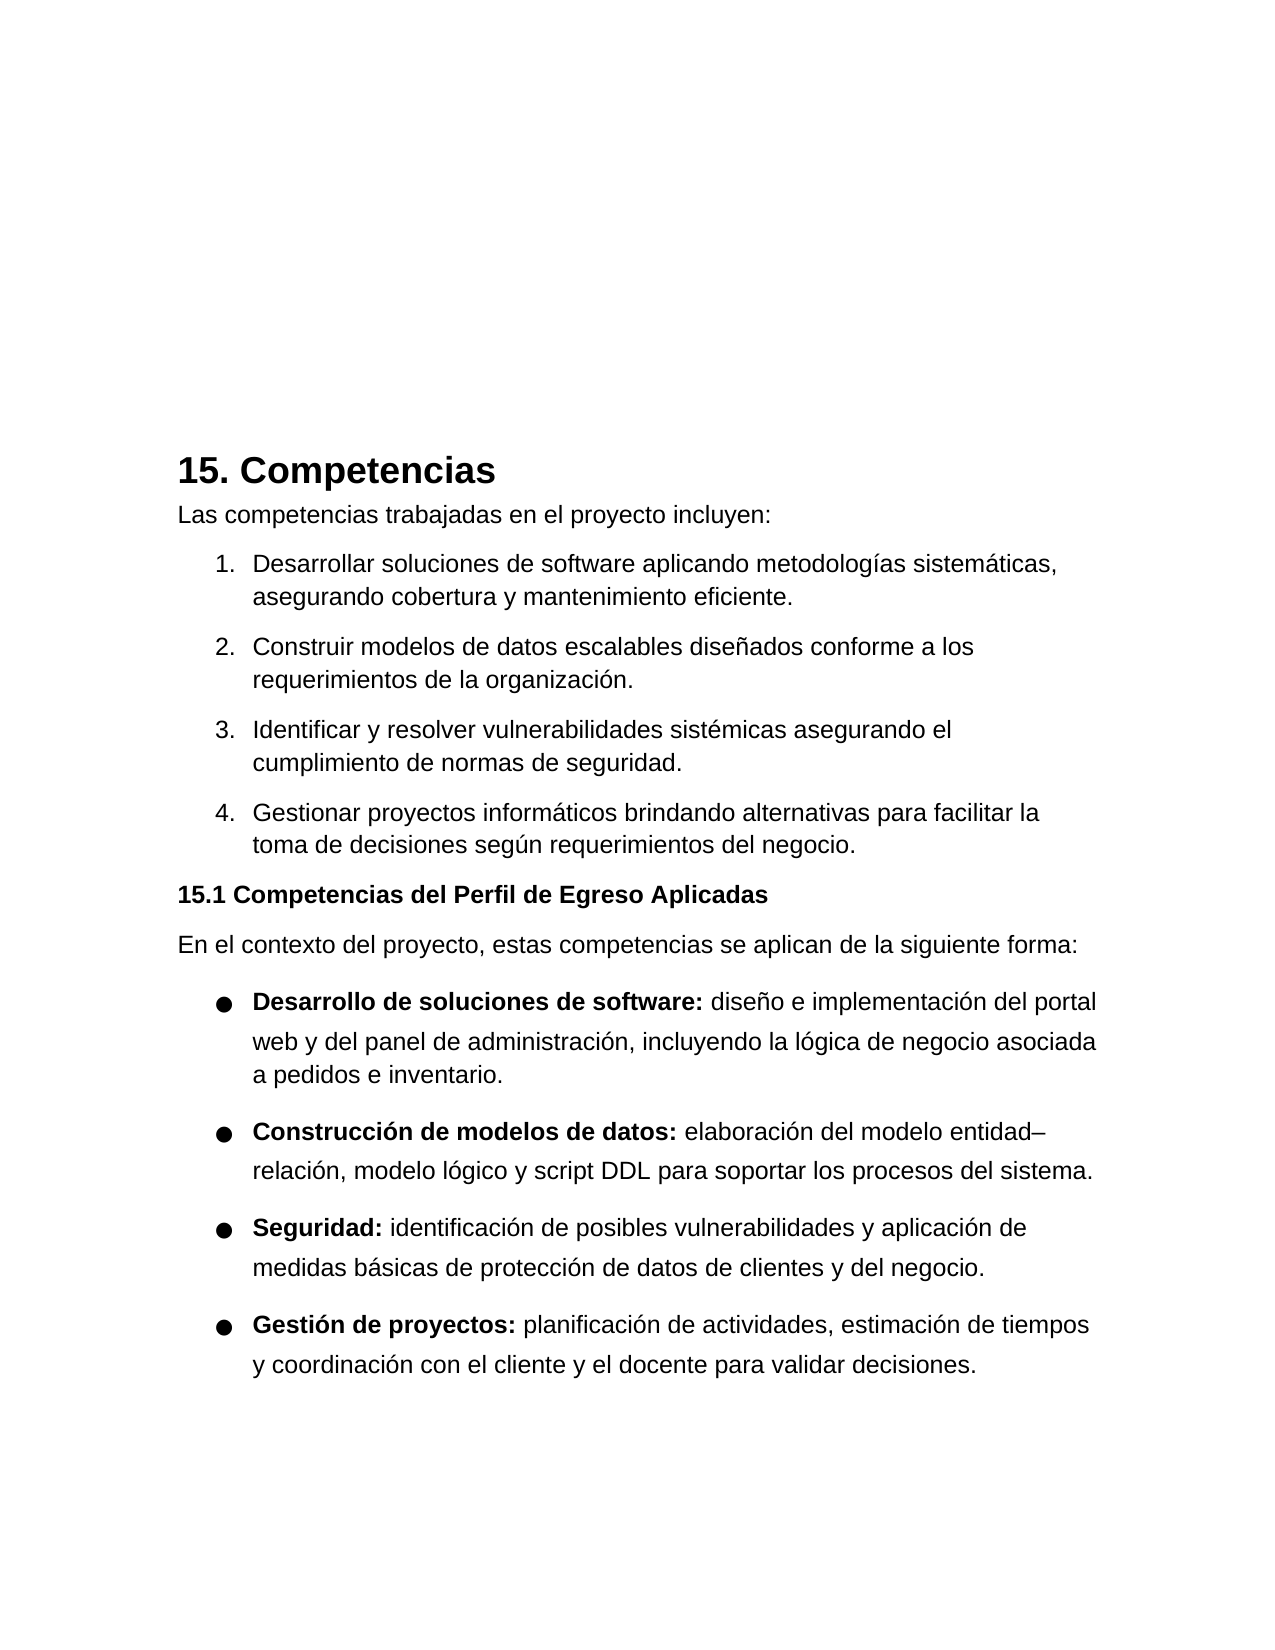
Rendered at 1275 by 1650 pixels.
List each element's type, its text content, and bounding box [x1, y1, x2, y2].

list Desarrollar soluciones de software aplicando metodologías sistemáticas, asegurando cobertura y mantenimiento eficiente. [215, 549, 1098, 611]
list Construir modelos de datos escalables diseñados conforme a los requerimientos de la organización. [215, 632, 1098, 694]
list Identificar y resolver vulnerabilidades sistémicas asegurando el cumplimiento de normas de seguridad. [215, 715, 1098, 777]
list Desarrollo de soluciones de software: diseño e implementación del portal web y del panel de administración, incluyendo la lógica de negocio asociada a pedidos e inventario. [215, 979, 1098, 1088]
text 15.1 Competencias del Perfil de Egreso Aplicadas [177, 880, 1098, 909]
list Construcción de modelos de datos: elaboración del modelo entidad–relación, modelo lógico y script DDL para soportar los procesos del sistema. [215, 1109, 1098, 1185]
list Seguridad: identificación de posibles vulnerabilidades y aplicación de medidas básicas de protección de datos de clientes y del negocio. [215, 1206, 1098, 1282]
text Las competencias trabajadas en el proyecto incluyen: [177, 500, 1098, 528]
list Gestionar proyectos informáticos brindando alternativas para facilitar la toma de decisiones según requerimientos del negocio. [215, 797, 1098, 859]
text En el contexto del proyecto, estas competencias se aplican de la siguiente forma: [177, 930, 1098, 959]
subtitle 15. Competencias [177, 448, 1098, 491]
list Gestión de proyectos: planificación de actividades, estimación de tiempos y coordinación con el cliente y el docente para validar decisiones. [215, 1303, 1098, 1378]
